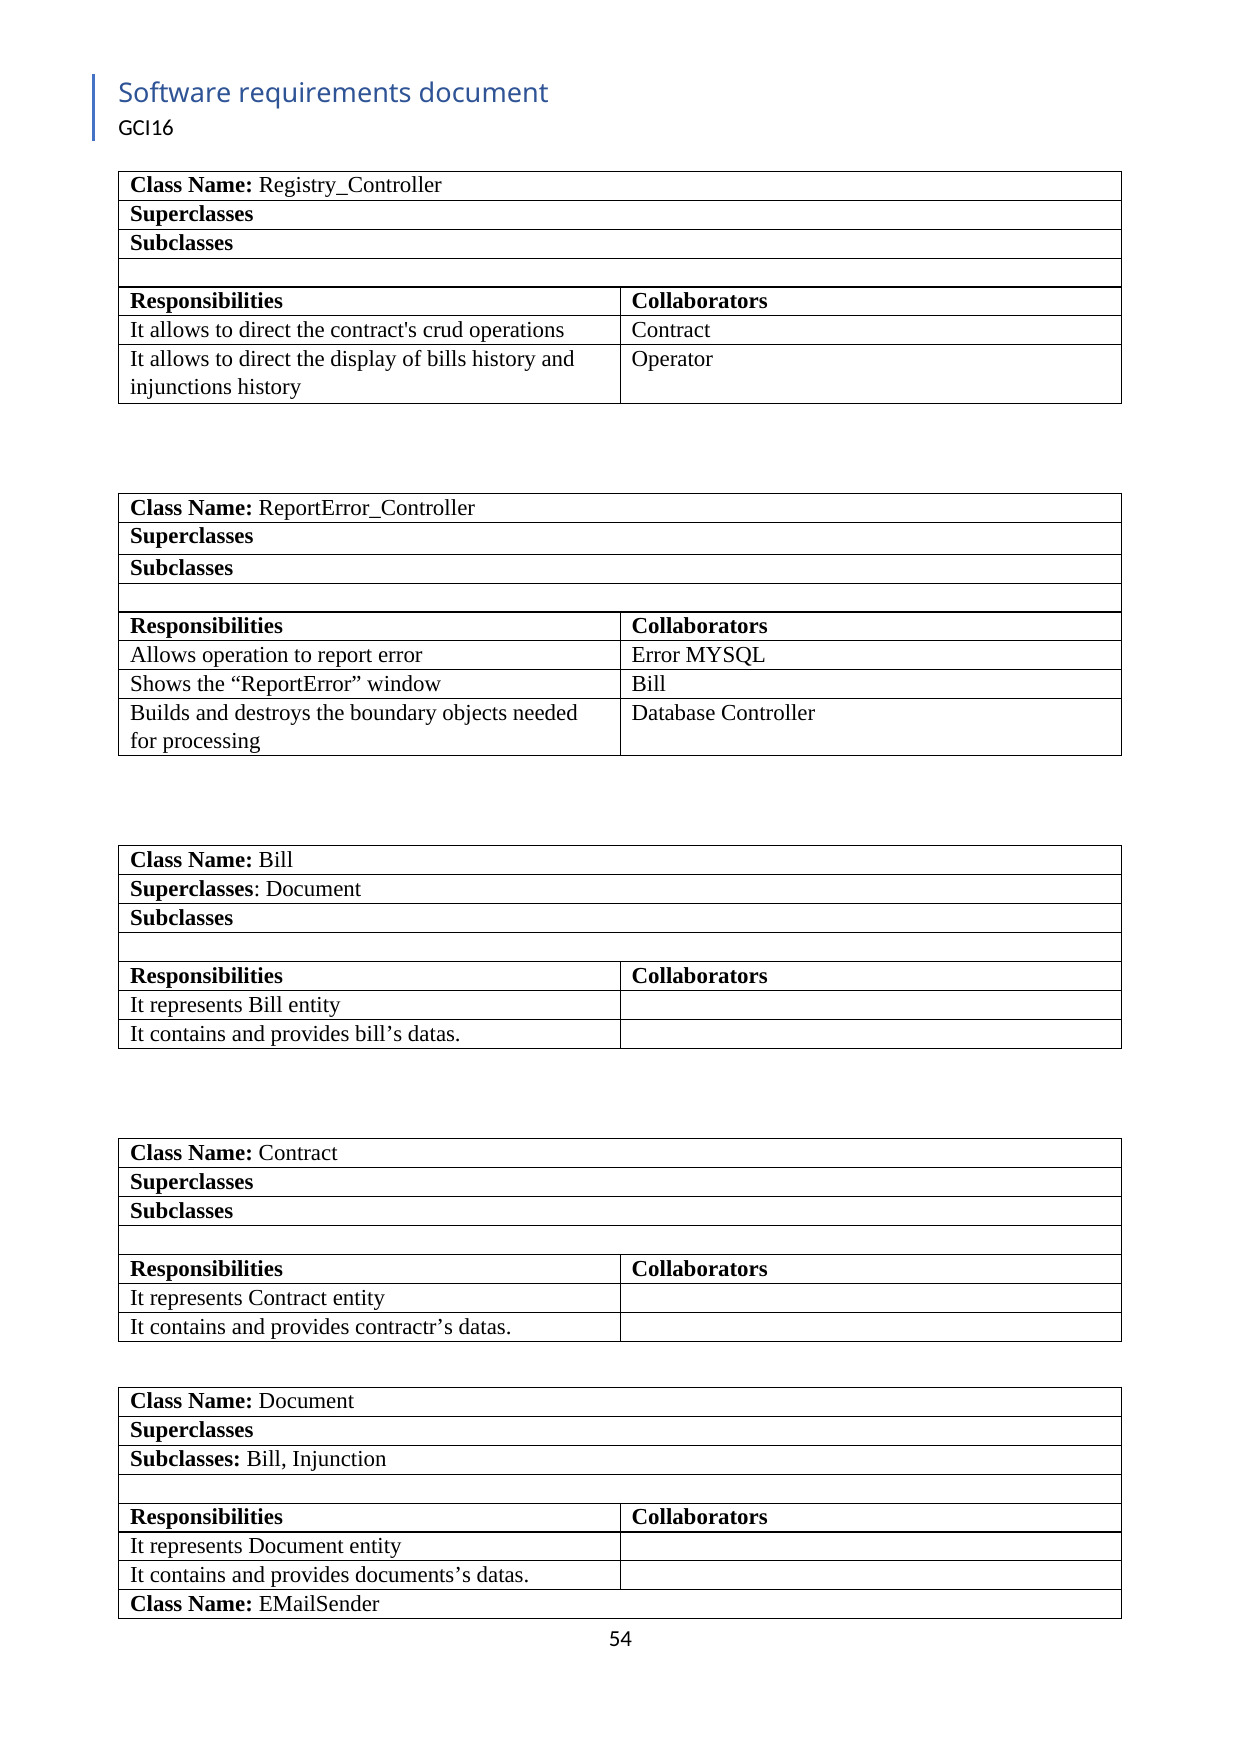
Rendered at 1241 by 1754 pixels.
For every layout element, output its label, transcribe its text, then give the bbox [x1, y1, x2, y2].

table_cell Superclasses [119, 1417, 1121, 1444]
table_cell [119, 1226, 1121, 1254]
table_cell It contains and provides bill’s datas. [119, 1020, 620, 1048]
table_cell It contains and provides contractr’s datas. [119, 1313, 620, 1341]
table_cell Superclasses [119, 523, 1121, 553]
table_cell Subclasses: Bill, Injunction [119, 1446, 1121, 1473]
table_cell Superclasses: Document [119, 875, 1121, 903]
table_cell Allows operation to report error [119, 641, 620, 669]
table_cell [119, 584, 1121, 611]
table_cell Bill [621, 670, 1121, 698]
table_cell [119, 259, 1121, 286]
table_cell Collaborators [621, 1255, 1121, 1283]
table_cell [621, 1020, 1121, 1048]
table_cell It represents Contract entity [119, 1284, 620, 1312]
table_cell It allows to direct the contract's crud operations [119, 316, 620, 344]
table_cell Collaborators [621, 288, 1121, 315]
table_cell Subclasses [119, 904, 1121, 932]
table_header Class Name: ReportError_Controller [119, 494, 1121, 522]
table_cell [621, 1284, 1121, 1312]
table_cell Collaborators [621, 613, 1121, 640]
table_header Class Name: Bill [119, 846, 1121, 874]
table_cell [621, 1561, 1121, 1589]
table_cell Responsibilities [119, 962, 620, 990]
table_cell Responsibilities [119, 1255, 620, 1283]
table_cell [621, 1533, 1121, 1560]
table_cell Operator [621, 345, 1121, 402]
table_cell Database Controller [621, 699, 1121, 755]
table_cell [119, 1475, 1121, 1502]
table_cell Responsibilities [119, 1504, 620, 1531]
table_cell Responsibilities [119, 613, 620, 640]
table_cell [621, 991, 1121, 1019]
table_cell [119, 933, 1121, 961]
table_cell Superclasses [119, 1168, 1121, 1196]
table_cell It represents Bill entity [119, 991, 620, 1019]
table_header Class Name: Contract [119, 1139, 1121, 1167]
table_cell Collaborators [621, 1504, 1121, 1531]
table_cell Subclasses [119, 555, 1121, 582]
table_header Class Name: Registry_Controller [119, 172, 1121, 199]
table_cell Contract [621, 316, 1121, 344]
table_cell It represents Document entity [119, 1533, 620, 1560]
table_cell Builds and destroys the boundary objects needed for processing [119, 699, 620, 755]
table_cell Responsibilities [119, 288, 620, 315]
table_cell Superclasses [119, 201, 1121, 228]
table_cell Subclasses [119, 1197, 1121, 1225]
table_cell [621, 1313, 1121, 1341]
table_cell Shows the “ReportError” window [119, 670, 620, 698]
table_cell It contains and provides documents’s datas. [119, 1561, 620, 1589]
table_cell Collaborators [621, 962, 1121, 990]
table_cell Error MYSQL [621, 641, 1121, 669]
table_cell It allows to direct the display of bills history and injunctions history [119, 345, 620, 402]
table_cell Class Name: EMailSender [119, 1590, 1121, 1618]
table_cell Subclasses [119, 230, 1121, 257]
table_header Class Name: Document [119, 1388, 1121, 1416]
